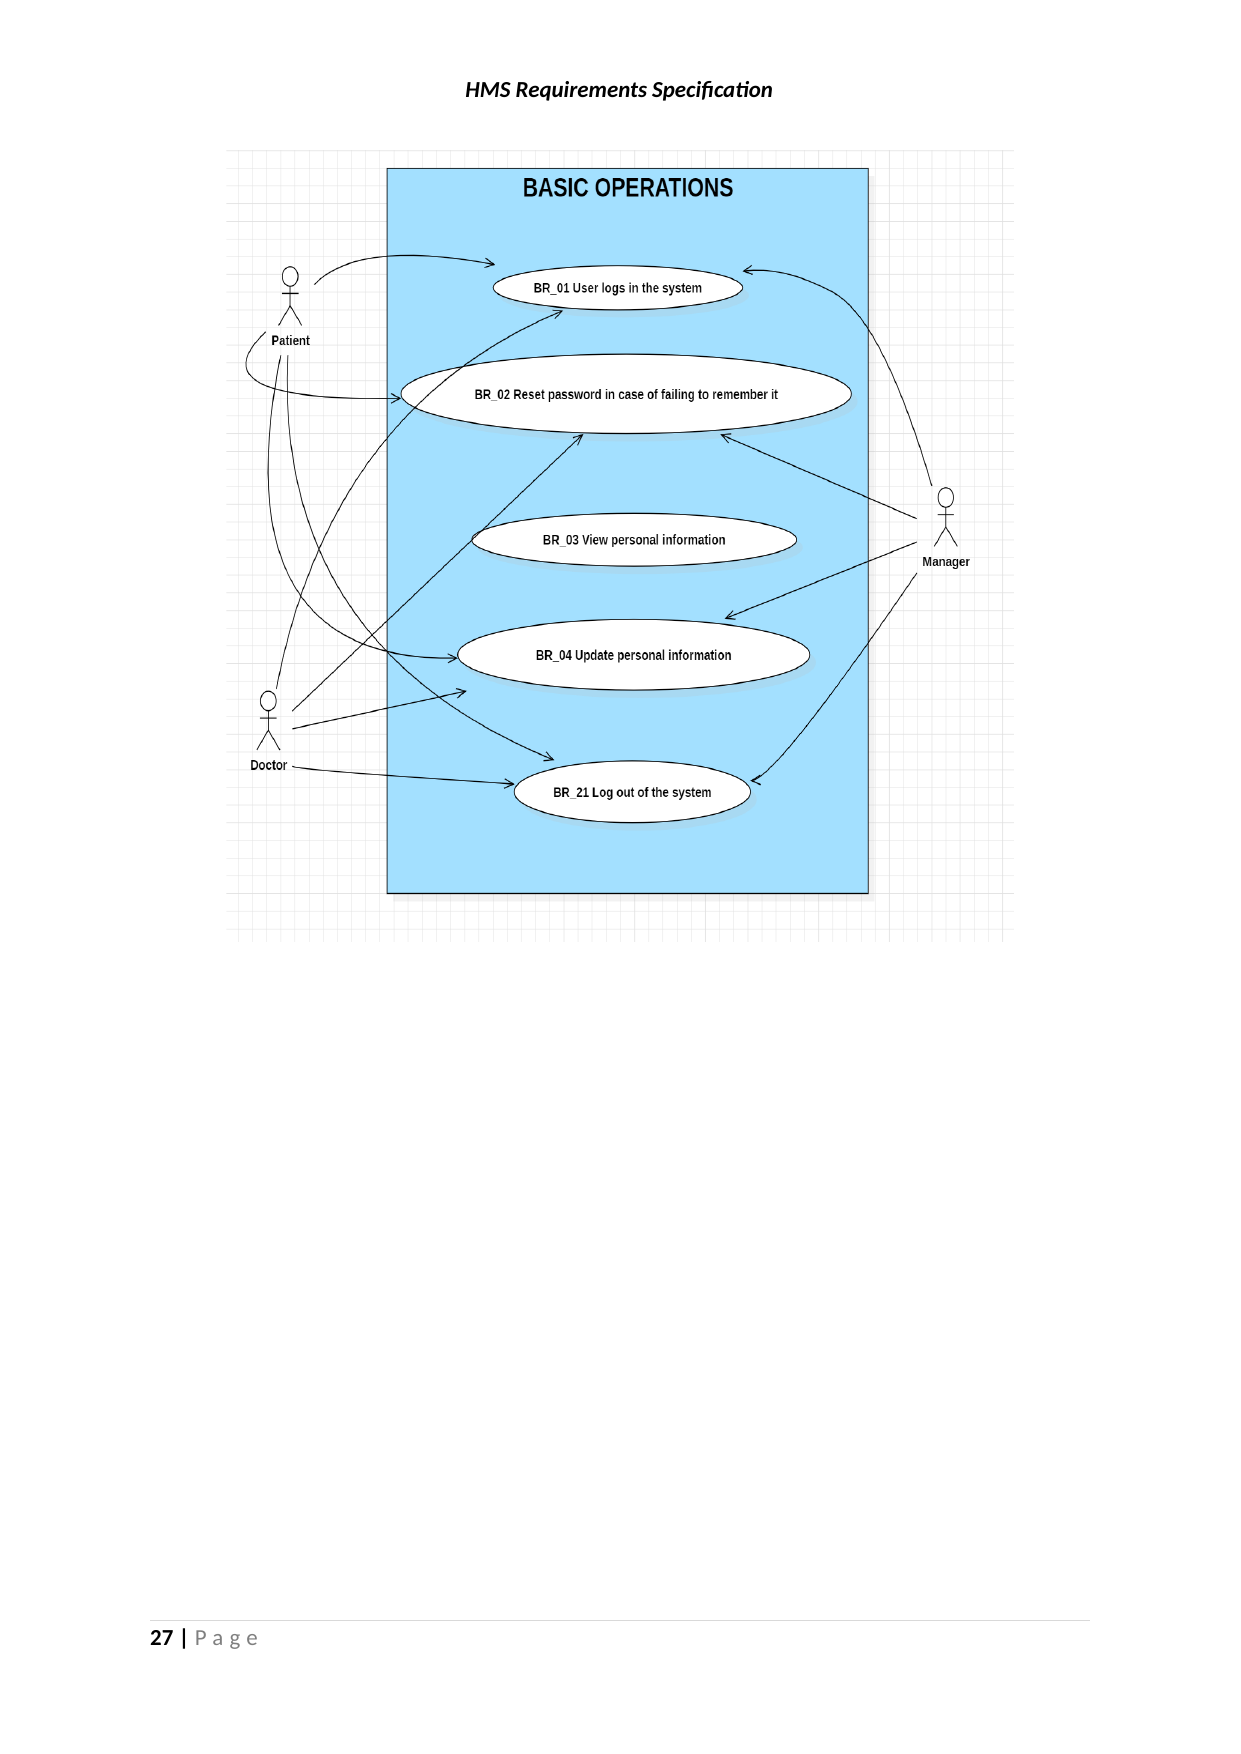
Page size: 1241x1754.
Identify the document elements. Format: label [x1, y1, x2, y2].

picture [226, 150, 1014, 942]
